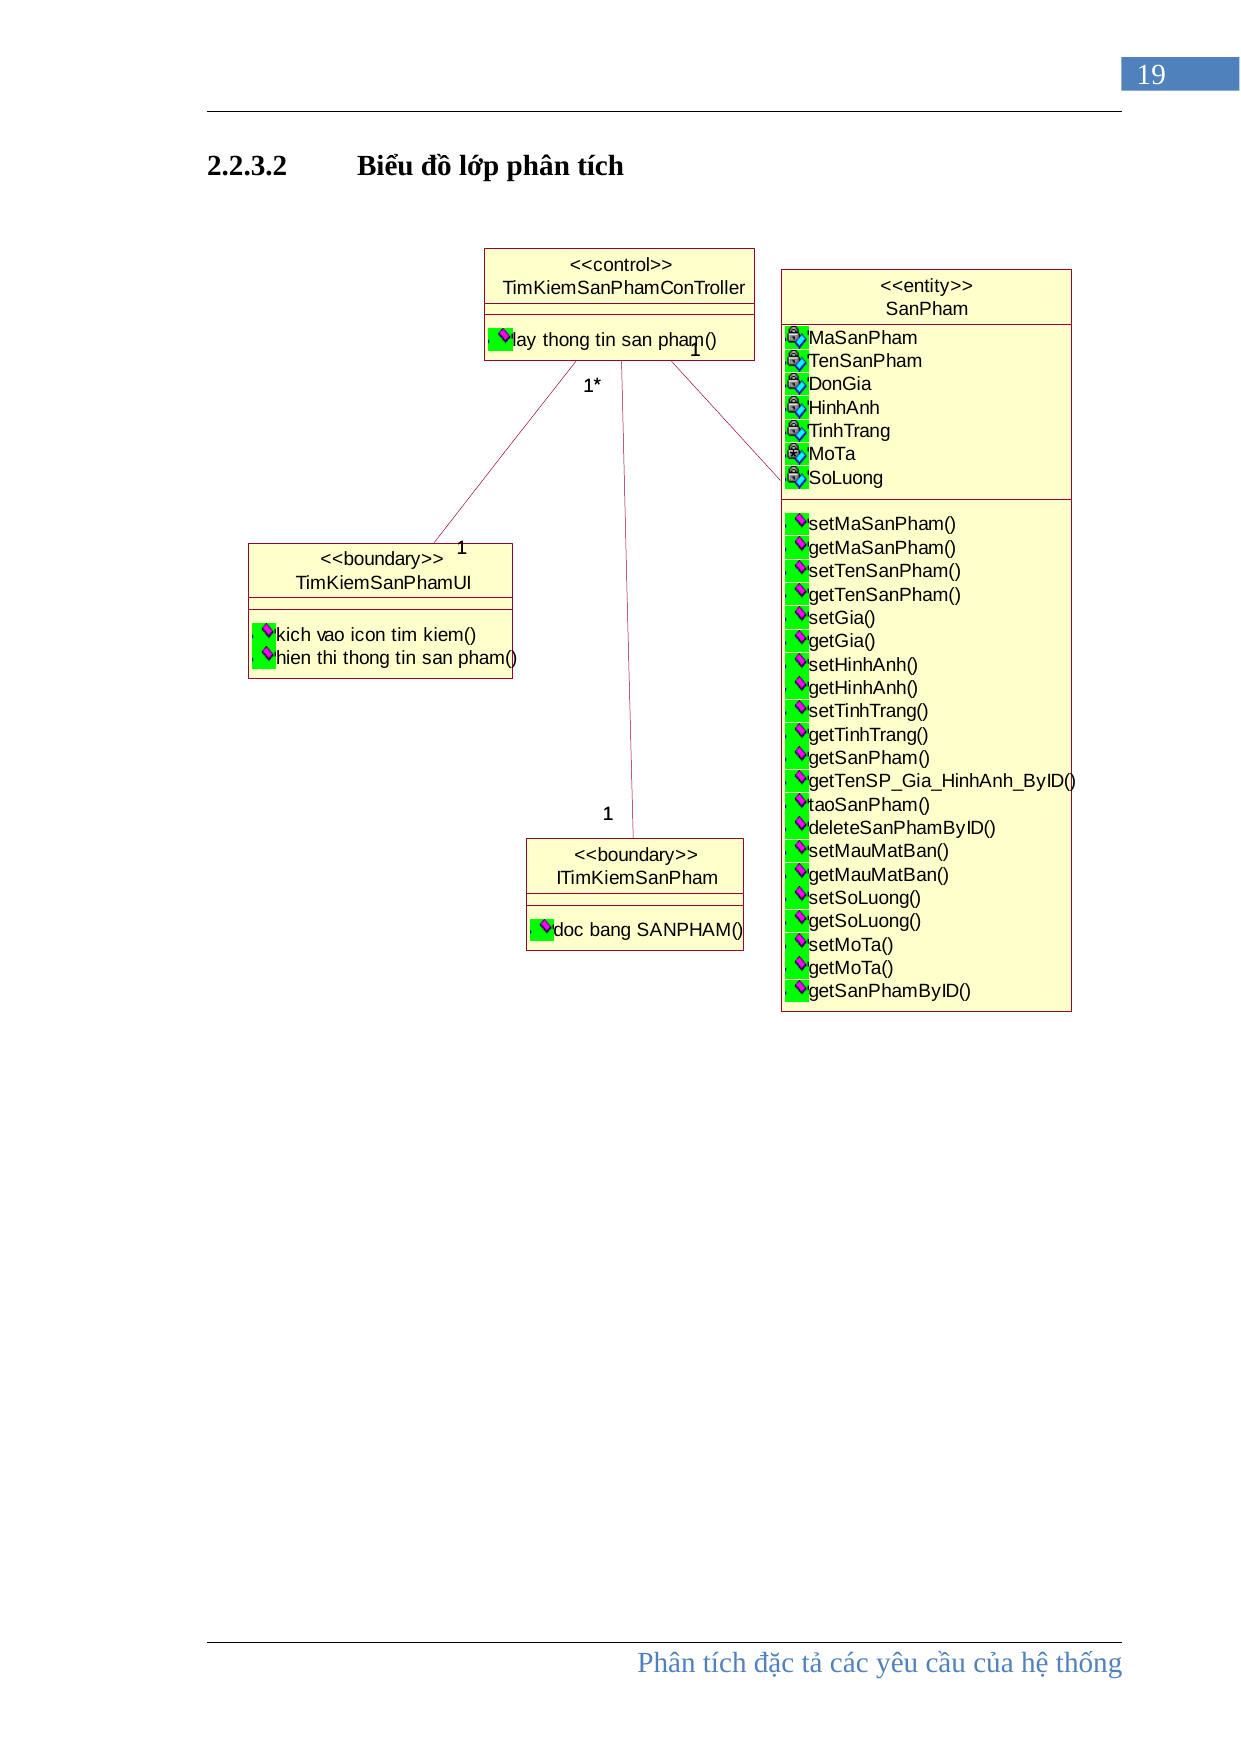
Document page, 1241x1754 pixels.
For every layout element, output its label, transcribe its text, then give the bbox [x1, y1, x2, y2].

subtitle Biểu đồ lớp phân tích [207, 148, 1122, 181]
